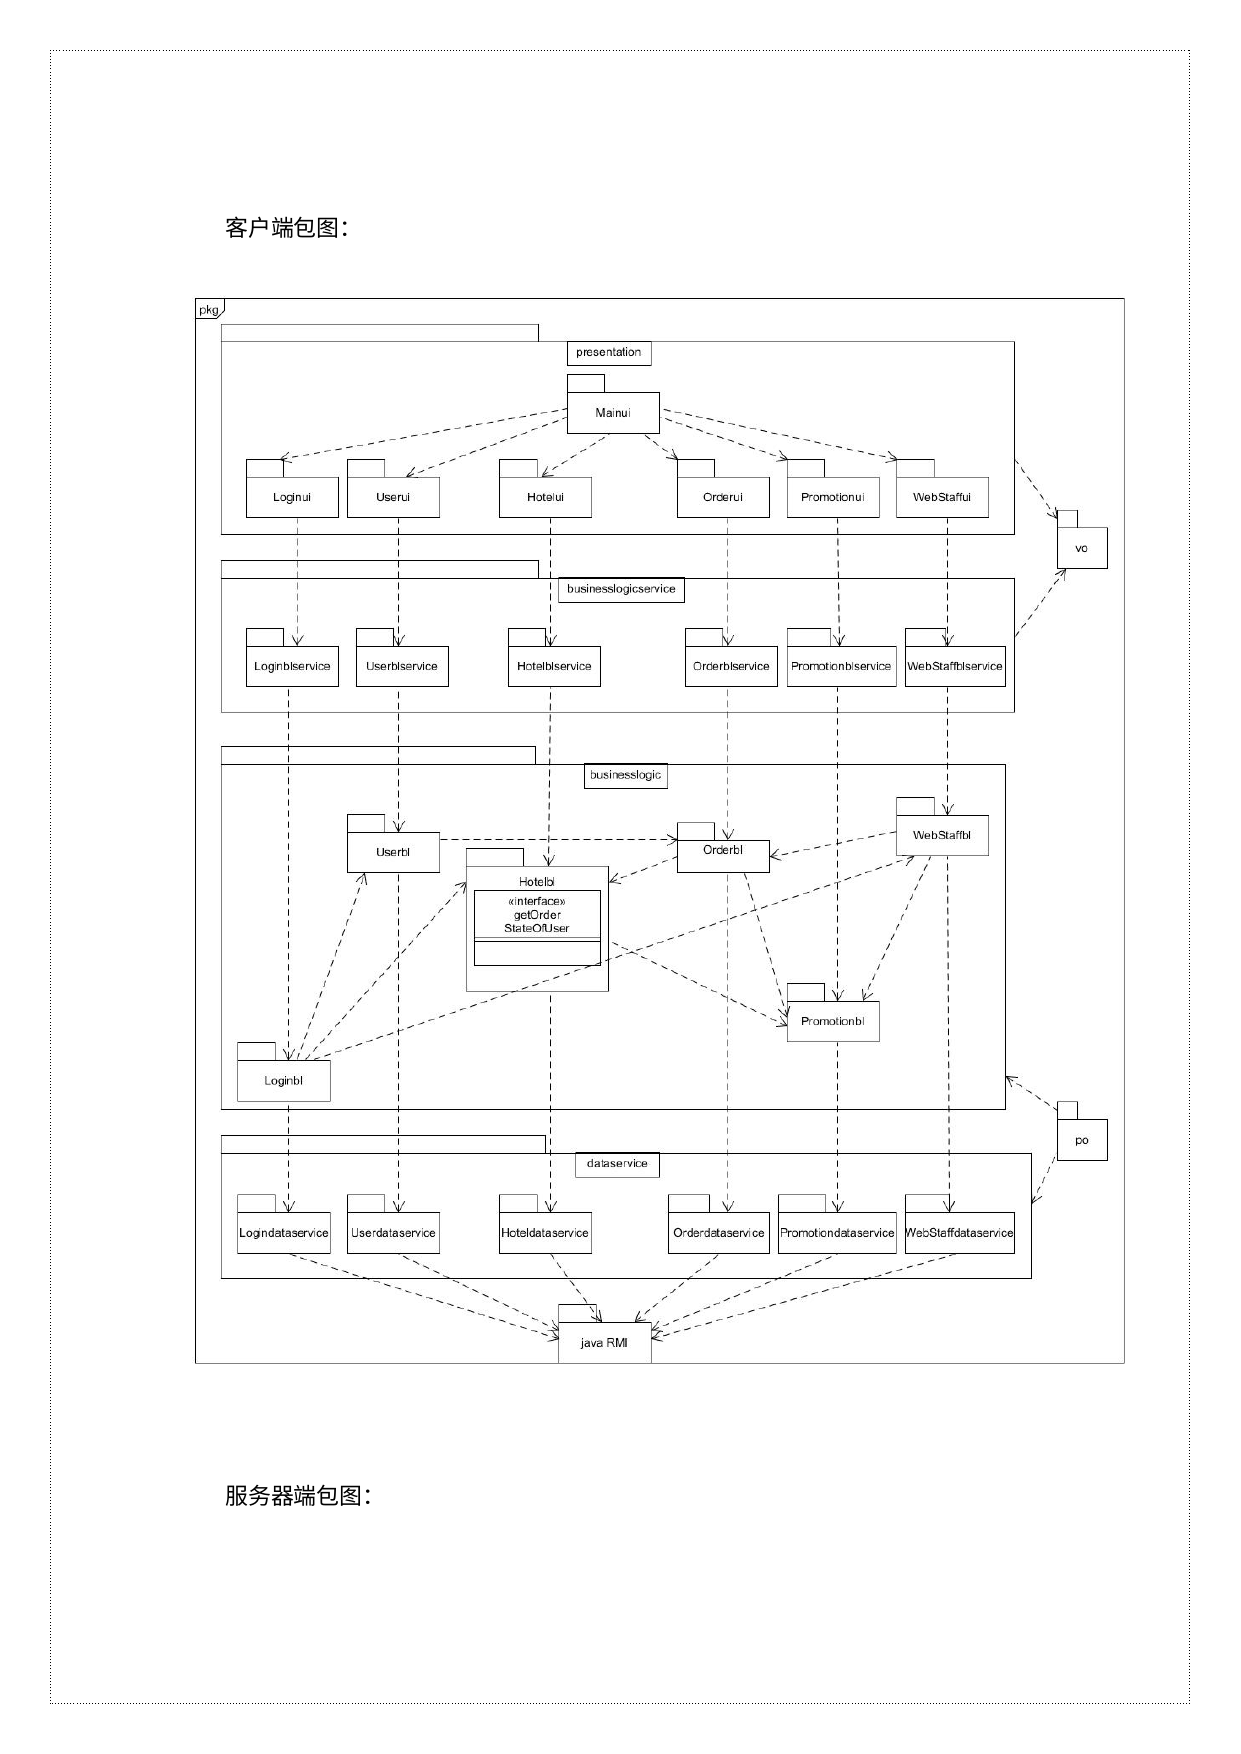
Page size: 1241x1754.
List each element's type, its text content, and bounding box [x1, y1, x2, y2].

text 服务器端包图： [187, 1462, 1053, 1527]
picture [178, 281, 1141, 1380]
text 客户端包图： [187, 194, 1053, 259]
